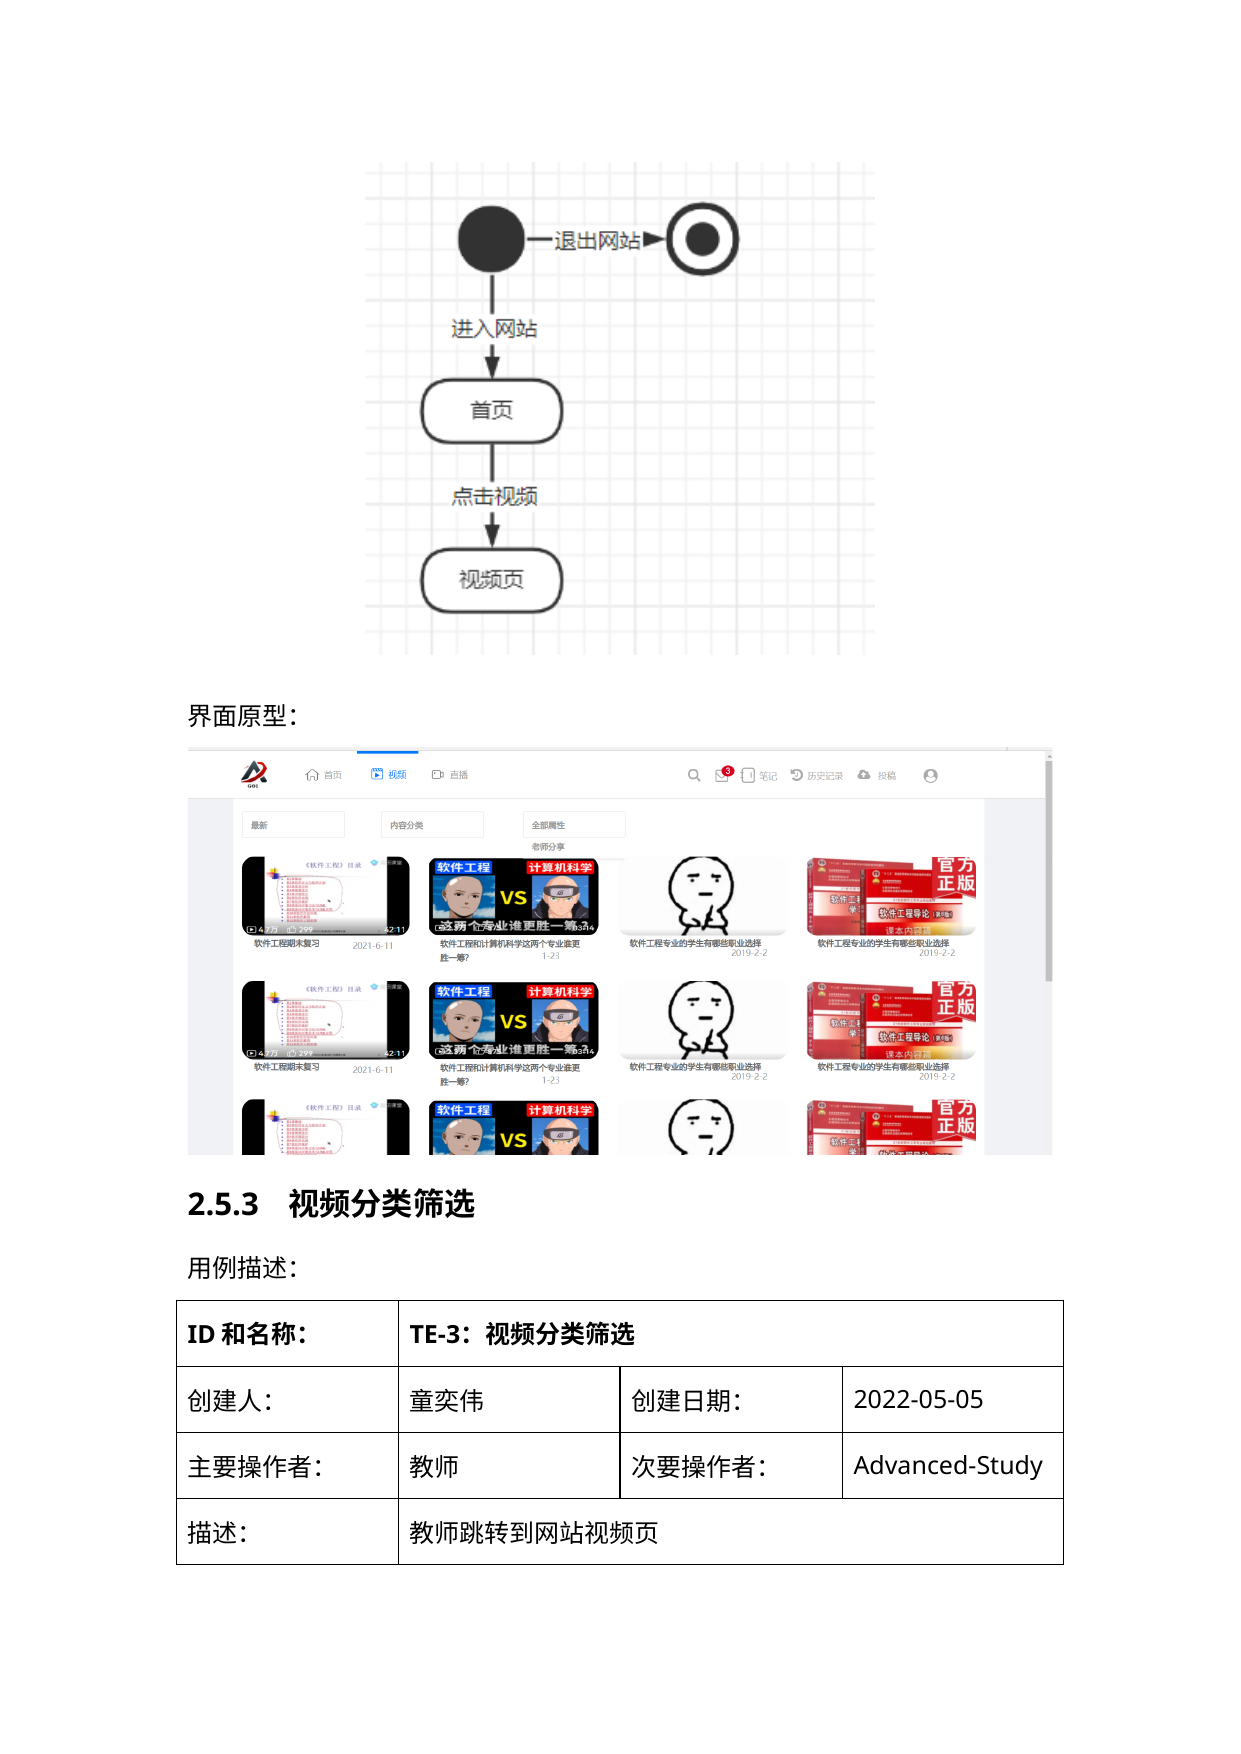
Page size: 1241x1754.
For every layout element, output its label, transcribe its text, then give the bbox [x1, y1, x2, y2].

list 界面原型： [187, 682, 1053, 747]
table_header TE-3：视频分类筛选 [399, 1301, 1063, 1366]
list 用例描述： [187, 1234, 1053, 1299]
table_cell 次要操作者： [621, 1433, 842, 1498]
list 视频分类筛选 [187, 1169, 1053, 1234]
table_cell 创建人： [177, 1367, 398, 1432]
table_cell 童奕伟 [399, 1367, 619, 1432]
table_cell Advanced-Study [843, 1433, 1063, 1498]
table_cell 创建日期： [621, 1367, 842, 1432]
picture [365, 162, 875, 655]
table_cell 描述： [177, 1499, 398, 1564]
table_cell 主要操作者： [177, 1433, 398, 1498]
table_cell 教师 [399, 1433, 619, 1498]
table_cell 2022-05-05 [843, 1367, 1063, 1432]
picture [187, 747, 1053, 1155]
table_header ID和名称： [177, 1301, 398, 1366]
table_cell 教师跳转到网站视频页 [399, 1499, 1063, 1564]
